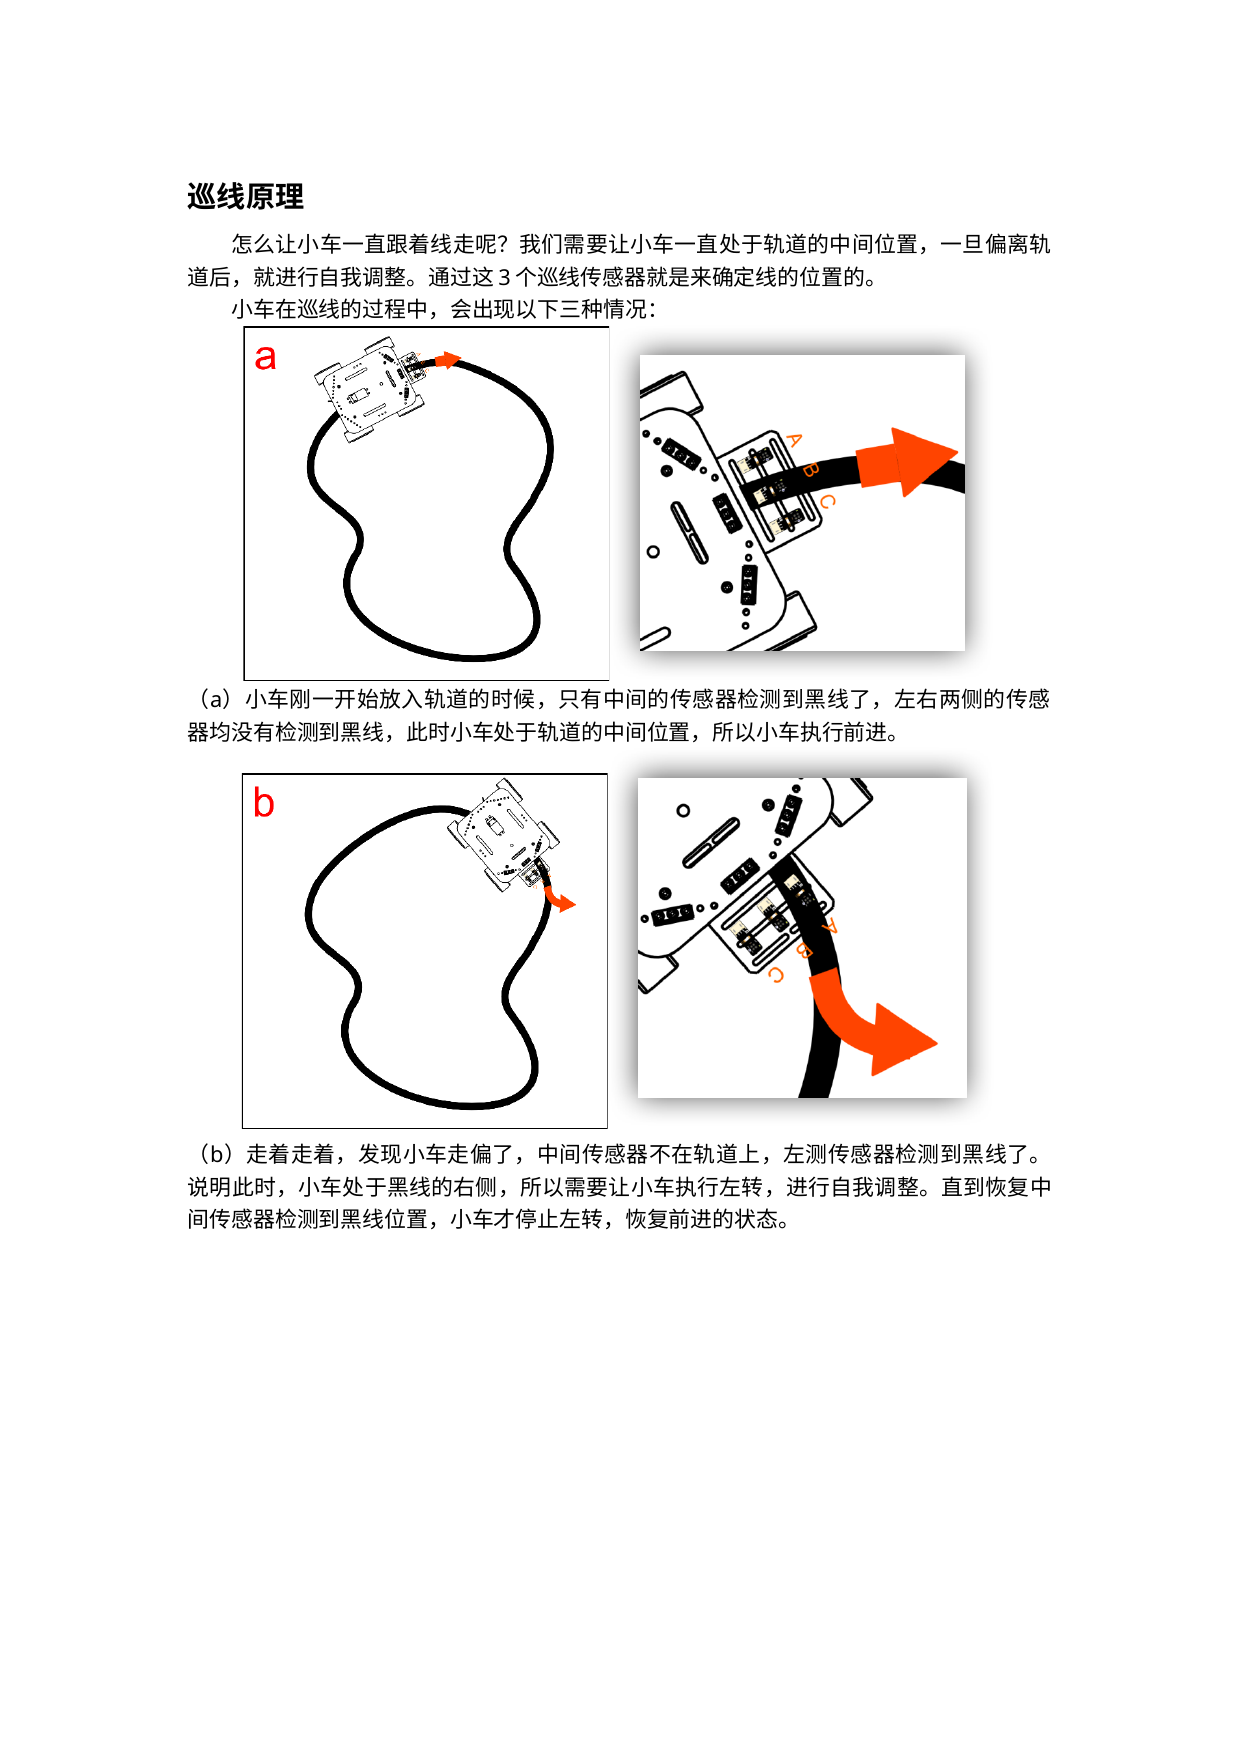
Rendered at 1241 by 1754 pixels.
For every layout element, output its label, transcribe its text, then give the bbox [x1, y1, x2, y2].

text （a）小车刚一开始放入轨道的时候，只有中间的传感器检测到黑线了，左右两侧的传感器均没有检测到黑线，此时小车处于轨道的中间位置，所以小车执行前进。 [187, 682, 1053, 747]
picture [241, 773, 608, 1129]
text 怎么让小车一直跟着线走呢？我们需要让小车一直处于轨道的中间位置，一旦偏离轨道后，就进行自我调整。通过这3个巡线传感器就是来确定线的位置的。 [187, 227, 1053, 292]
text 小车在巡线的过程中，会出现以下三种情况： [187, 292, 1053, 324]
text 巡线原理 [187, 162, 1053, 227]
text （b）走着走着，发现小车走偏了，中间传感器不在轨道上，左测传感器检测到黑线了。说明此时，小车处于黑线的右侧，所以需要让小车执行左转，进行自我调整。直到恢复中间传感器检测到黑线位置，小车才停止左转，恢复前进的状态。 [187, 1137, 1053, 1234]
picture [638, 778, 967, 1098]
picture [640, 355, 965, 651]
picture [243, 326, 610, 681]
